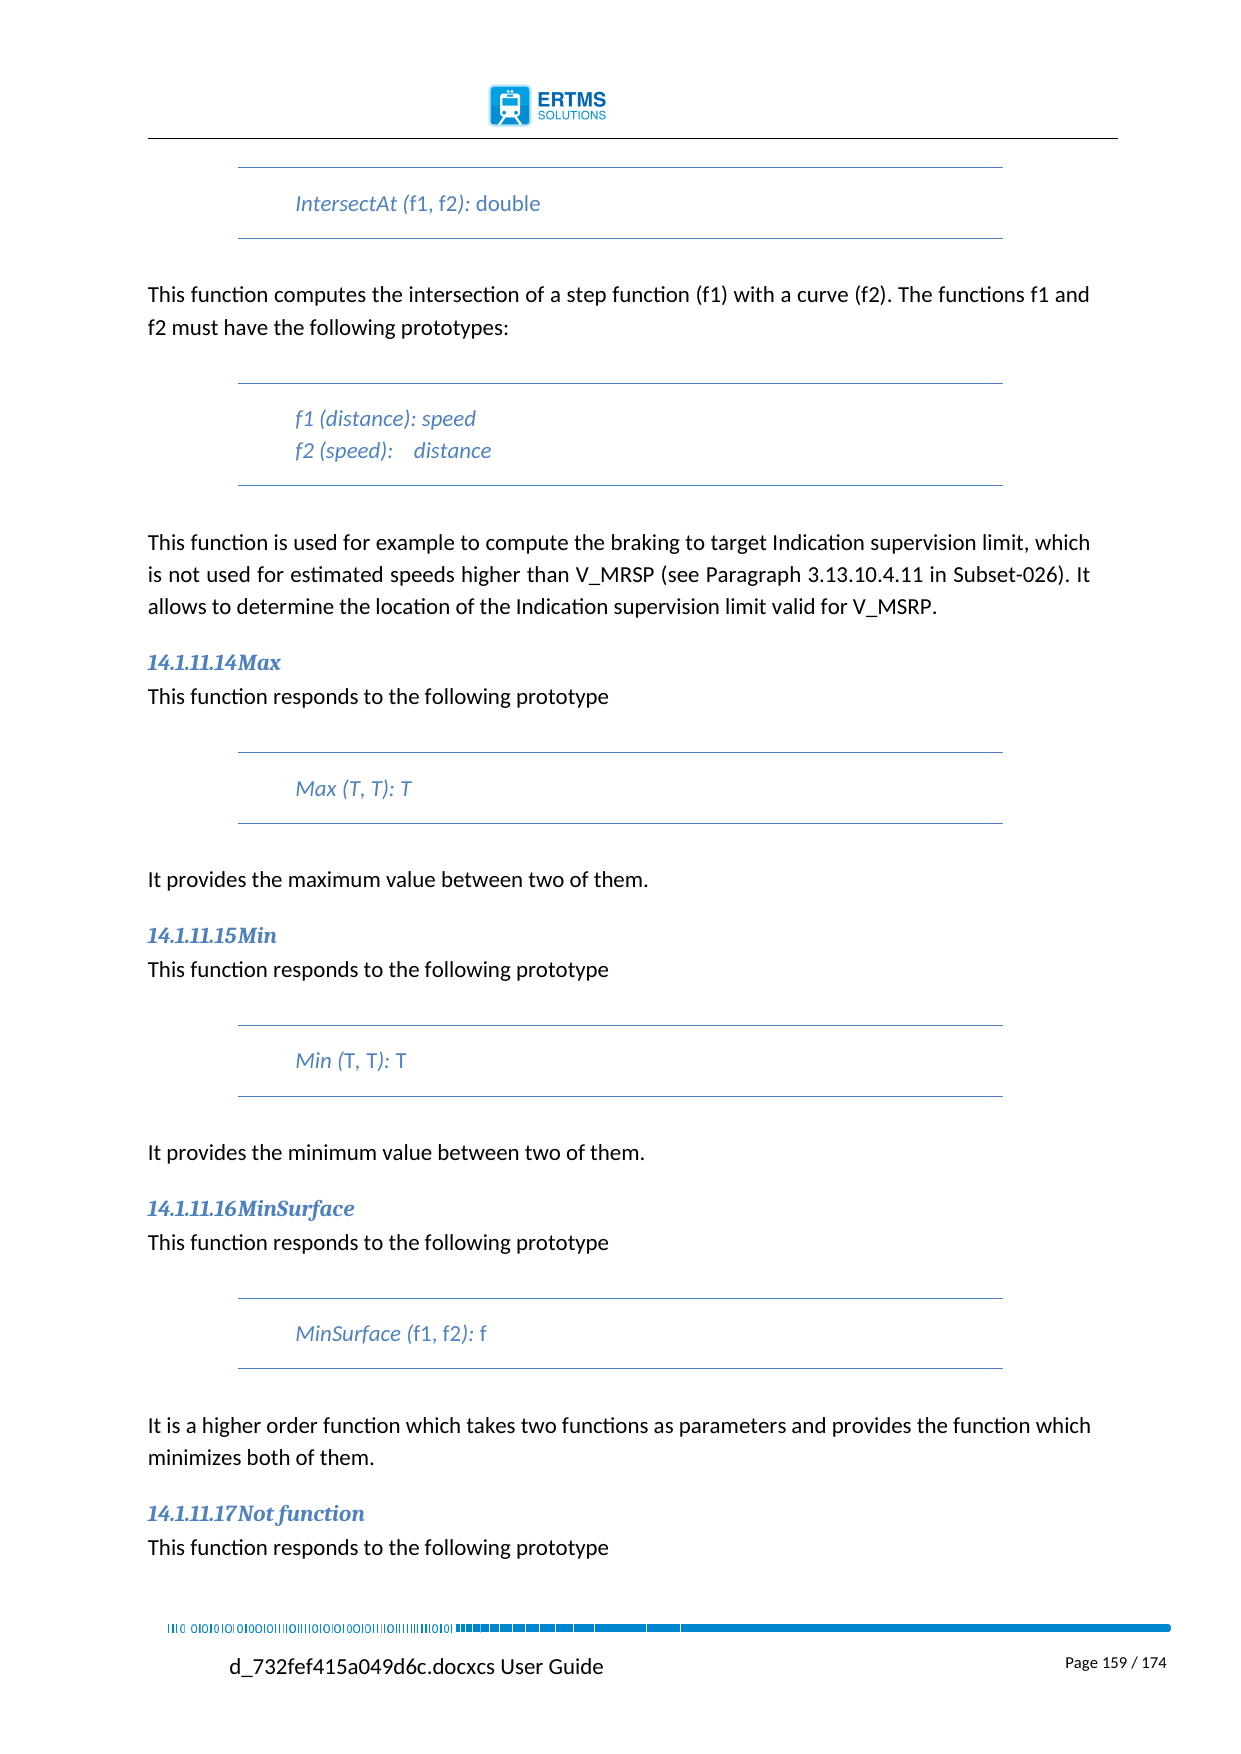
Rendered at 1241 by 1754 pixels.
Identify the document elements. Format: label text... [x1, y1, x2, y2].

text It provides the maximum value between two of them. [148, 865, 1093, 893]
subtitle Min [148, 922, 1093, 949]
text Max (T, T): T [238, 753, 1003, 823]
text This function responds to the following prototype [148, 682, 1093, 710]
text f1 (distance): speed f2 (speed): distance [238, 384, 1003, 485]
text It is a higher order function which takes two functions as parameters and provides the function which minimizes both of them. [148, 1411, 1093, 1471]
text MinSurface (f1, f2): f [238, 1299, 1003, 1368]
text IntersectAt (f1, f2): double [238, 168, 1003, 238]
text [148, 1533, 1093, 1561]
text This function is used for example to compute the braking to target Indication supervision limit, which is not used for estimated speeds higher than V_MRSP (see Paragraph 3.13.10.4.11 in Subset-026). It allows to determine the location of the Indication supervision limit valid for V_MSRP. [148, 528, 1093, 620]
text This function computes the intersection of a step function (f1) with a curve (f2). The functions f1 and f2 must have the following prototypes: [148, 281, 1093, 341]
text This function responds to the following prototype [148, 1228, 1093, 1256]
picture [477, 73, 617, 138]
picture [167, 1624, 1171, 1633]
text It provides the minimum value between two of them. [148, 1138, 1093, 1166]
subtitle Max [148, 649, 1093, 676]
subtitle MinSurface [148, 1195, 1093, 1222]
subtitle Not function [148, 1501, 1093, 1527]
text Min (T, T): T [238, 1026, 1003, 1096]
text This function responds to the following prototype [148, 955, 1093, 983]
